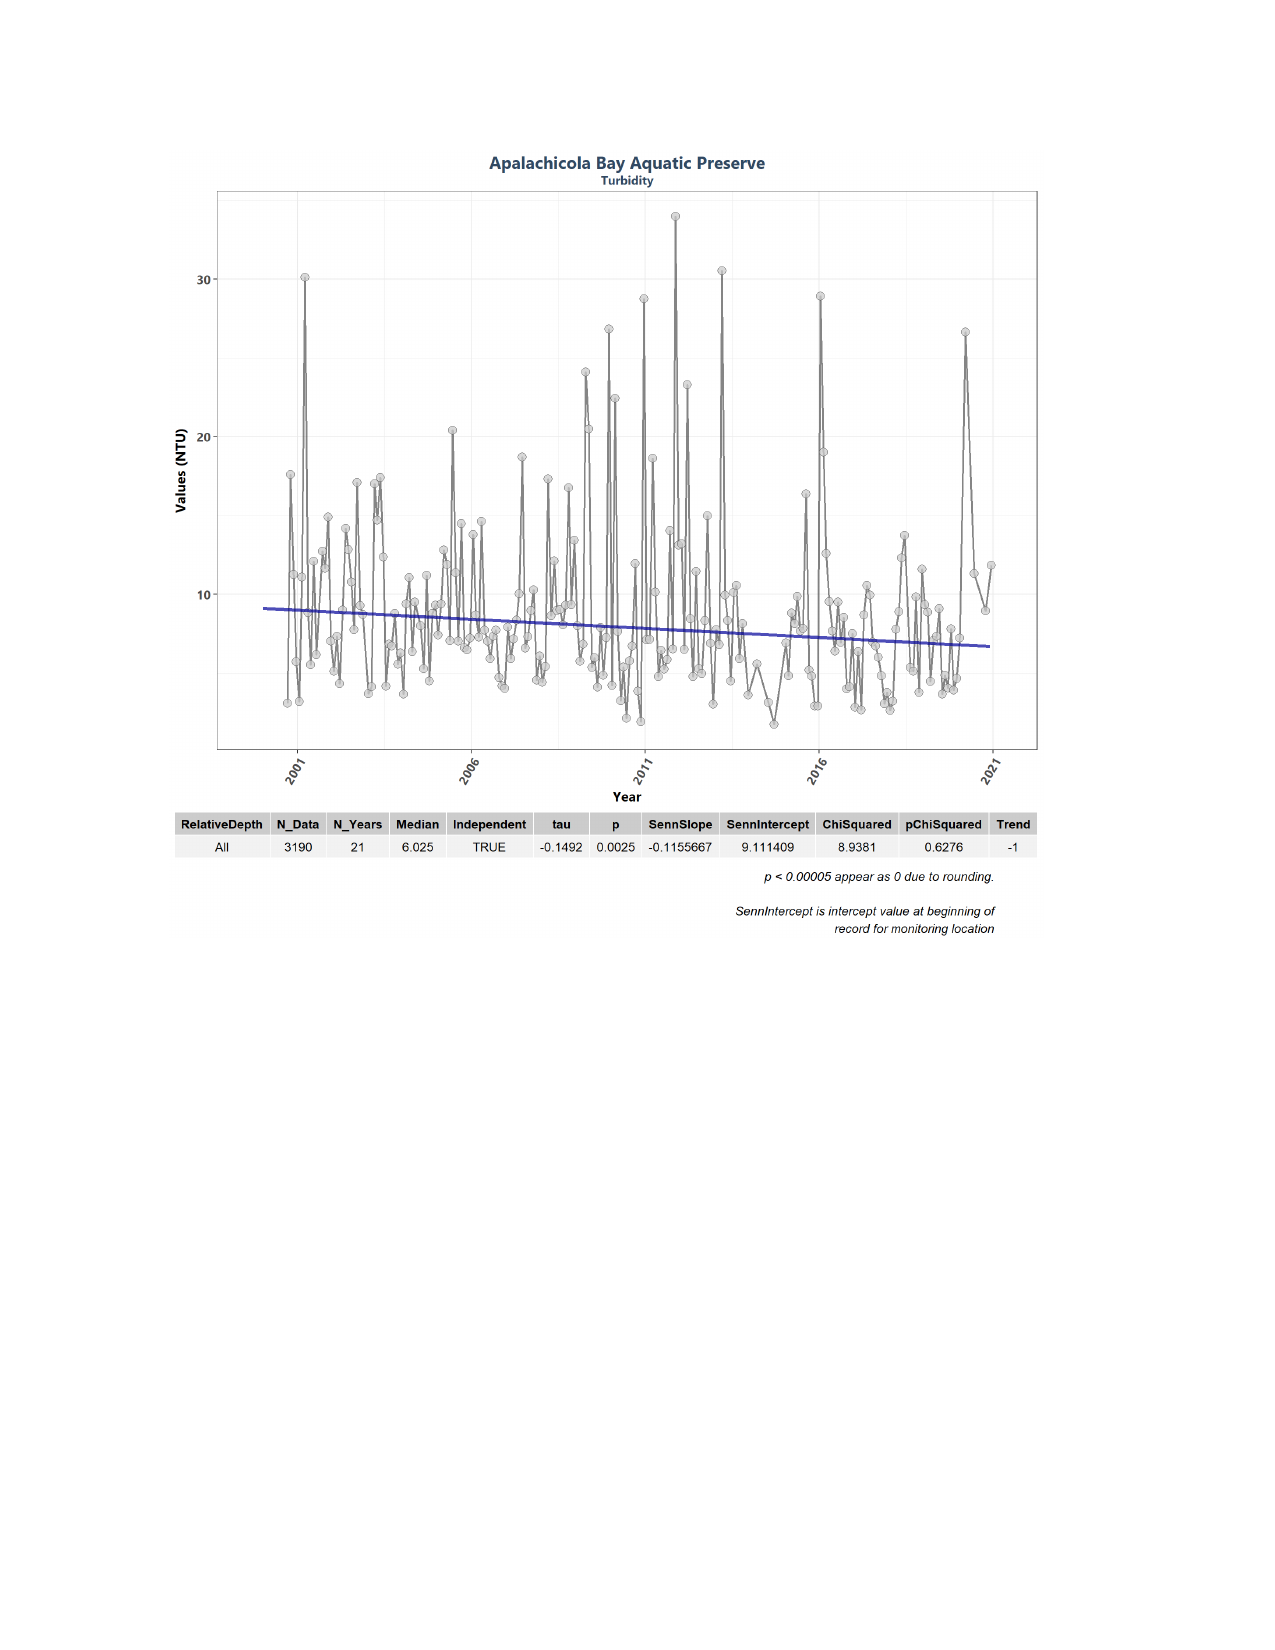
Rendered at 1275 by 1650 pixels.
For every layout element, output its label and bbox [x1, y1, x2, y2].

picture [168, 150, 1044, 938]
